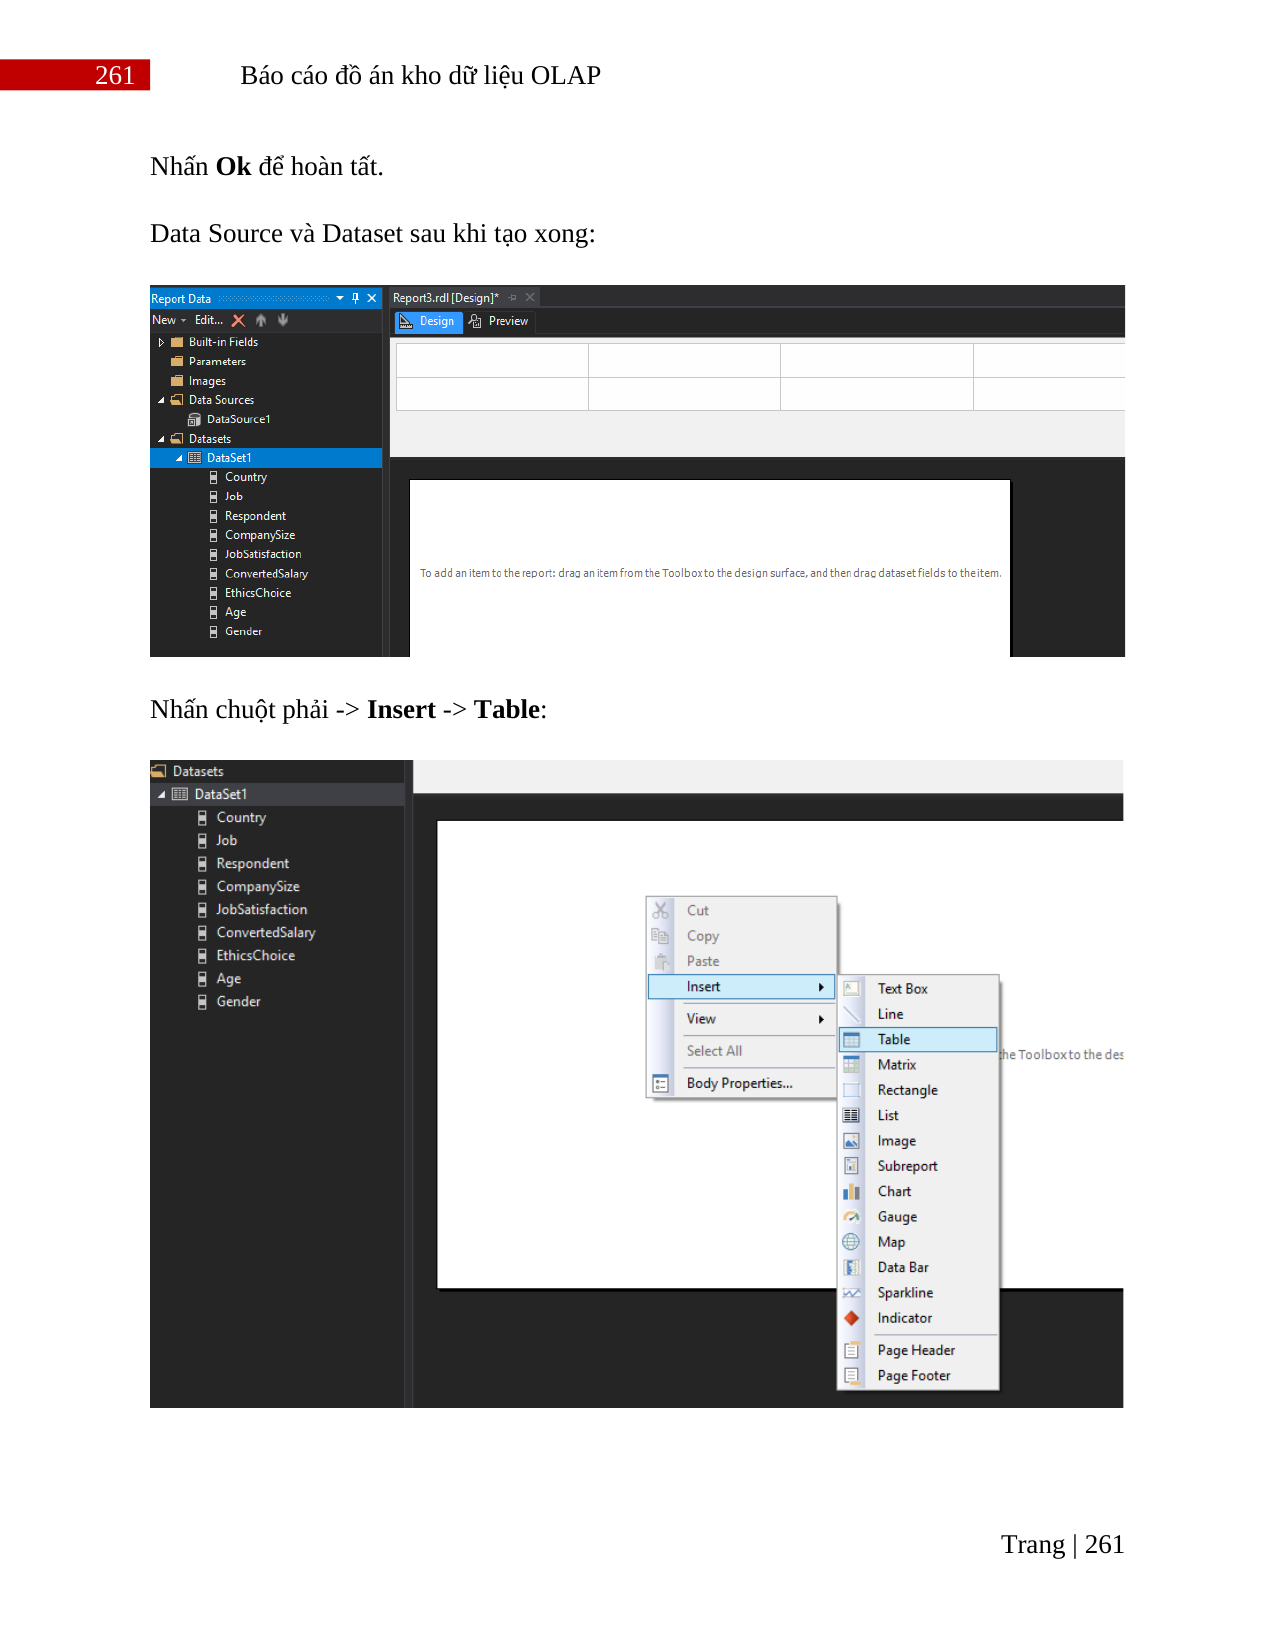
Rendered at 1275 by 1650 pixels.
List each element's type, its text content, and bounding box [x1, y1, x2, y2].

picture [150, 285, 1125, 657]
picture [150, 760, 1124, 1408]
text Nhấn chuột phải -> Insert -> Table: [150, 693, 1125, 724]
text Nhấn Ok để hoàn tất. [150, 150, 1125, 181]
text Data Source và Dataset sau khi tạo xong: [150, 217, 1125, 249]
